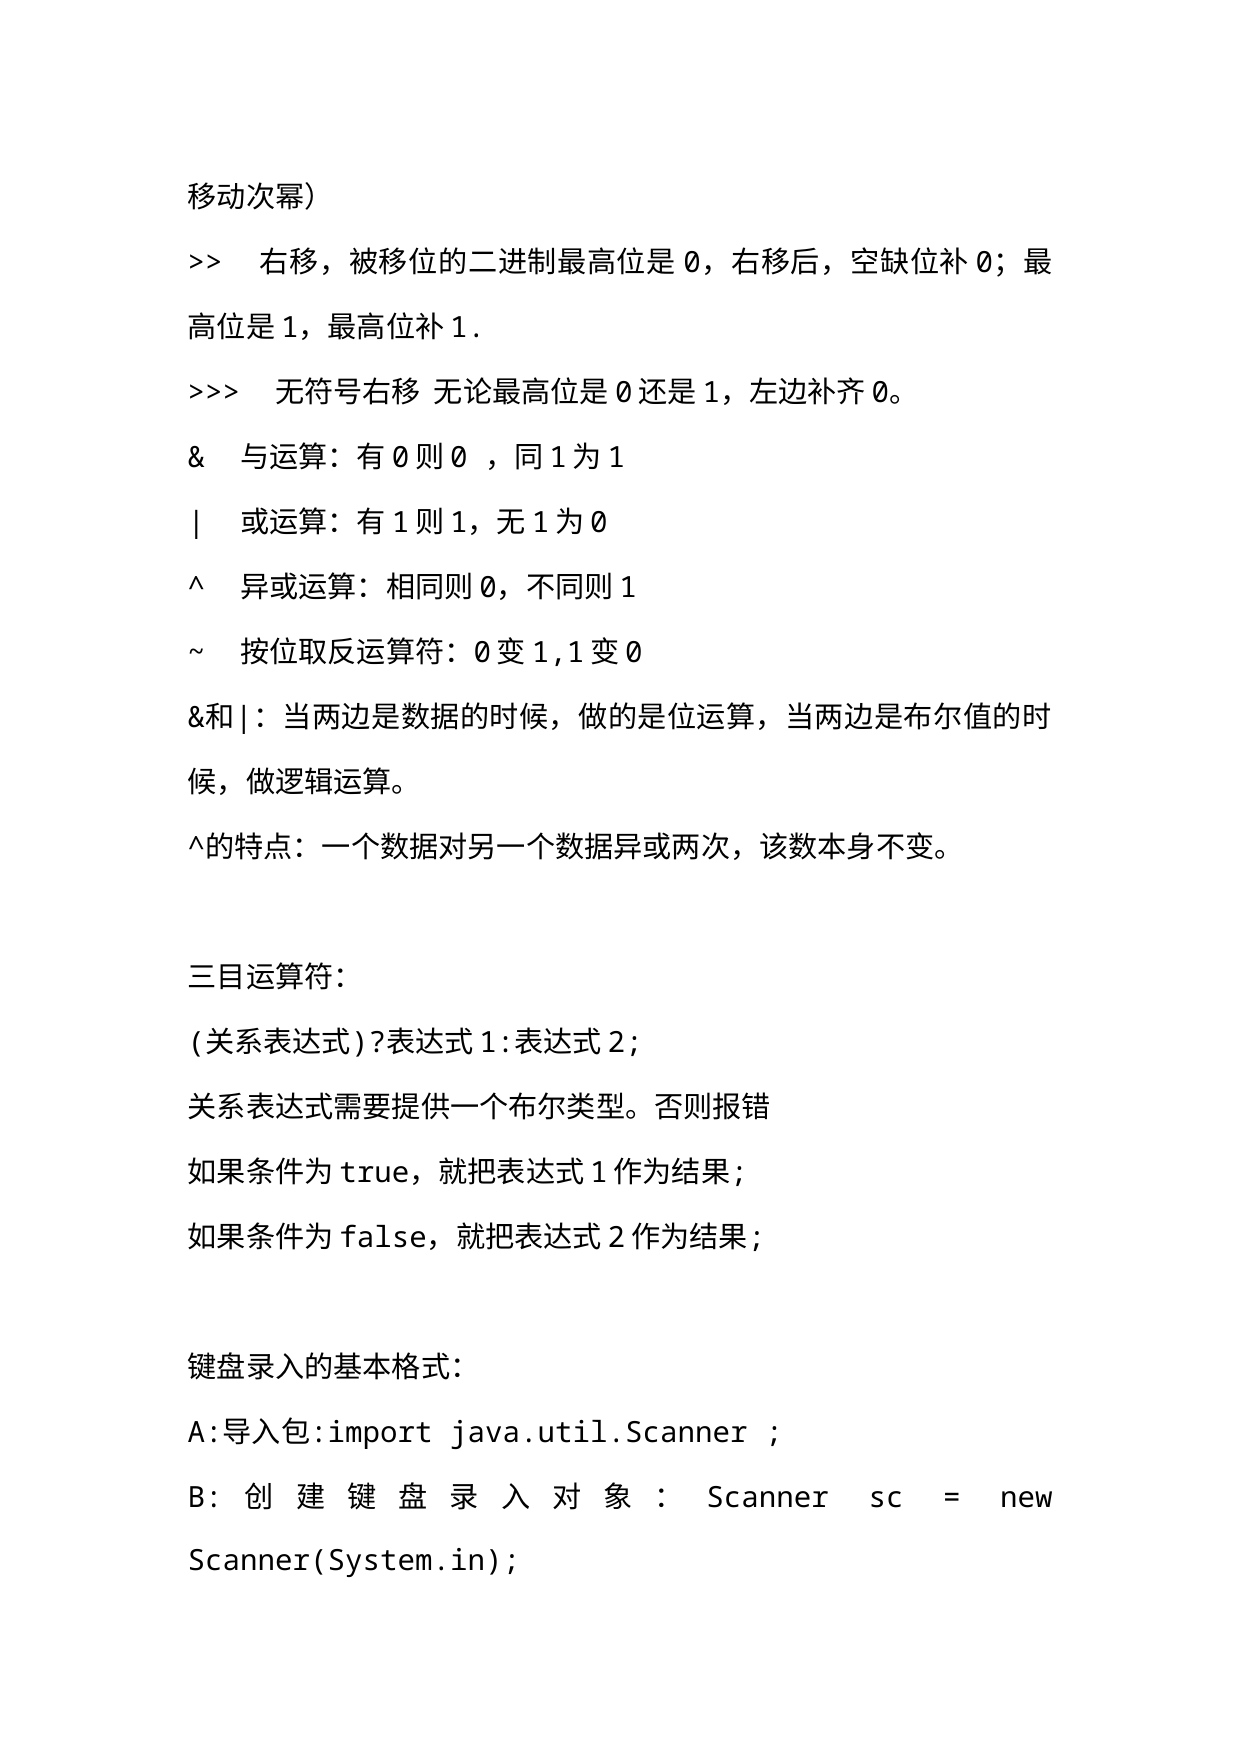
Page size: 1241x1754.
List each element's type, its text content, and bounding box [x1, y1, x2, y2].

text 三目运算符： [187, 942, 1053, 1007]
text 如果条件为false，就把表达式2作为结果; [187, 1202, 1053, 1267]
text &和|：当两边是数据的时候，做的是位运算，当两边是布尔值的时候，做逻辑运算。 [187, 682, 1053, 812]
text 键盘录入的基本格式： [187, 1332, 1053, 1397]
text >>> 无符号右移 无论最高位是0还是1，左边补齐0。 [187, 357, 1053, 422]
text B:创建键盘录入对象：Scanner sc = new Scanner(System.in); [187, 1462, 1053, 1592]
text ~ 按位取反运算符：0变1,1变0 [187, 617, 1053, 682]
text A:导入包:import java.util.Scanner ; [187, 1397, 1053, 1462]
text | 或运算：有1则1，无1为0 [187, 487, 1053, 552]
text 关系表达式需要提供一个布尔类型。否则报错 [187, 1072, 1053, 1137]
text & 与运算：有0则0 ，同1为1 [187, 422, 1053, 487]
text 如果条件为true，就把表达式1作为结果; [187, 1137, 1053, 1202]
text >> 右移，被移位的二进制最高位是0，右移后，空缺位补0；最高位是1，最高位补1. [187, 227, 1053, 357]
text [187, 162, 1053, 227]
text ^ 异或运算：相同则0，不同则1 [187, 552, 1053, 617]
text ^的特点：一个数据对另一个数据异或两次，该数本身不变。 [187, 812, 1053, 877]
text (关系表达式)?表达式1:表达式2; [187, 1007, 1053, 1072]
